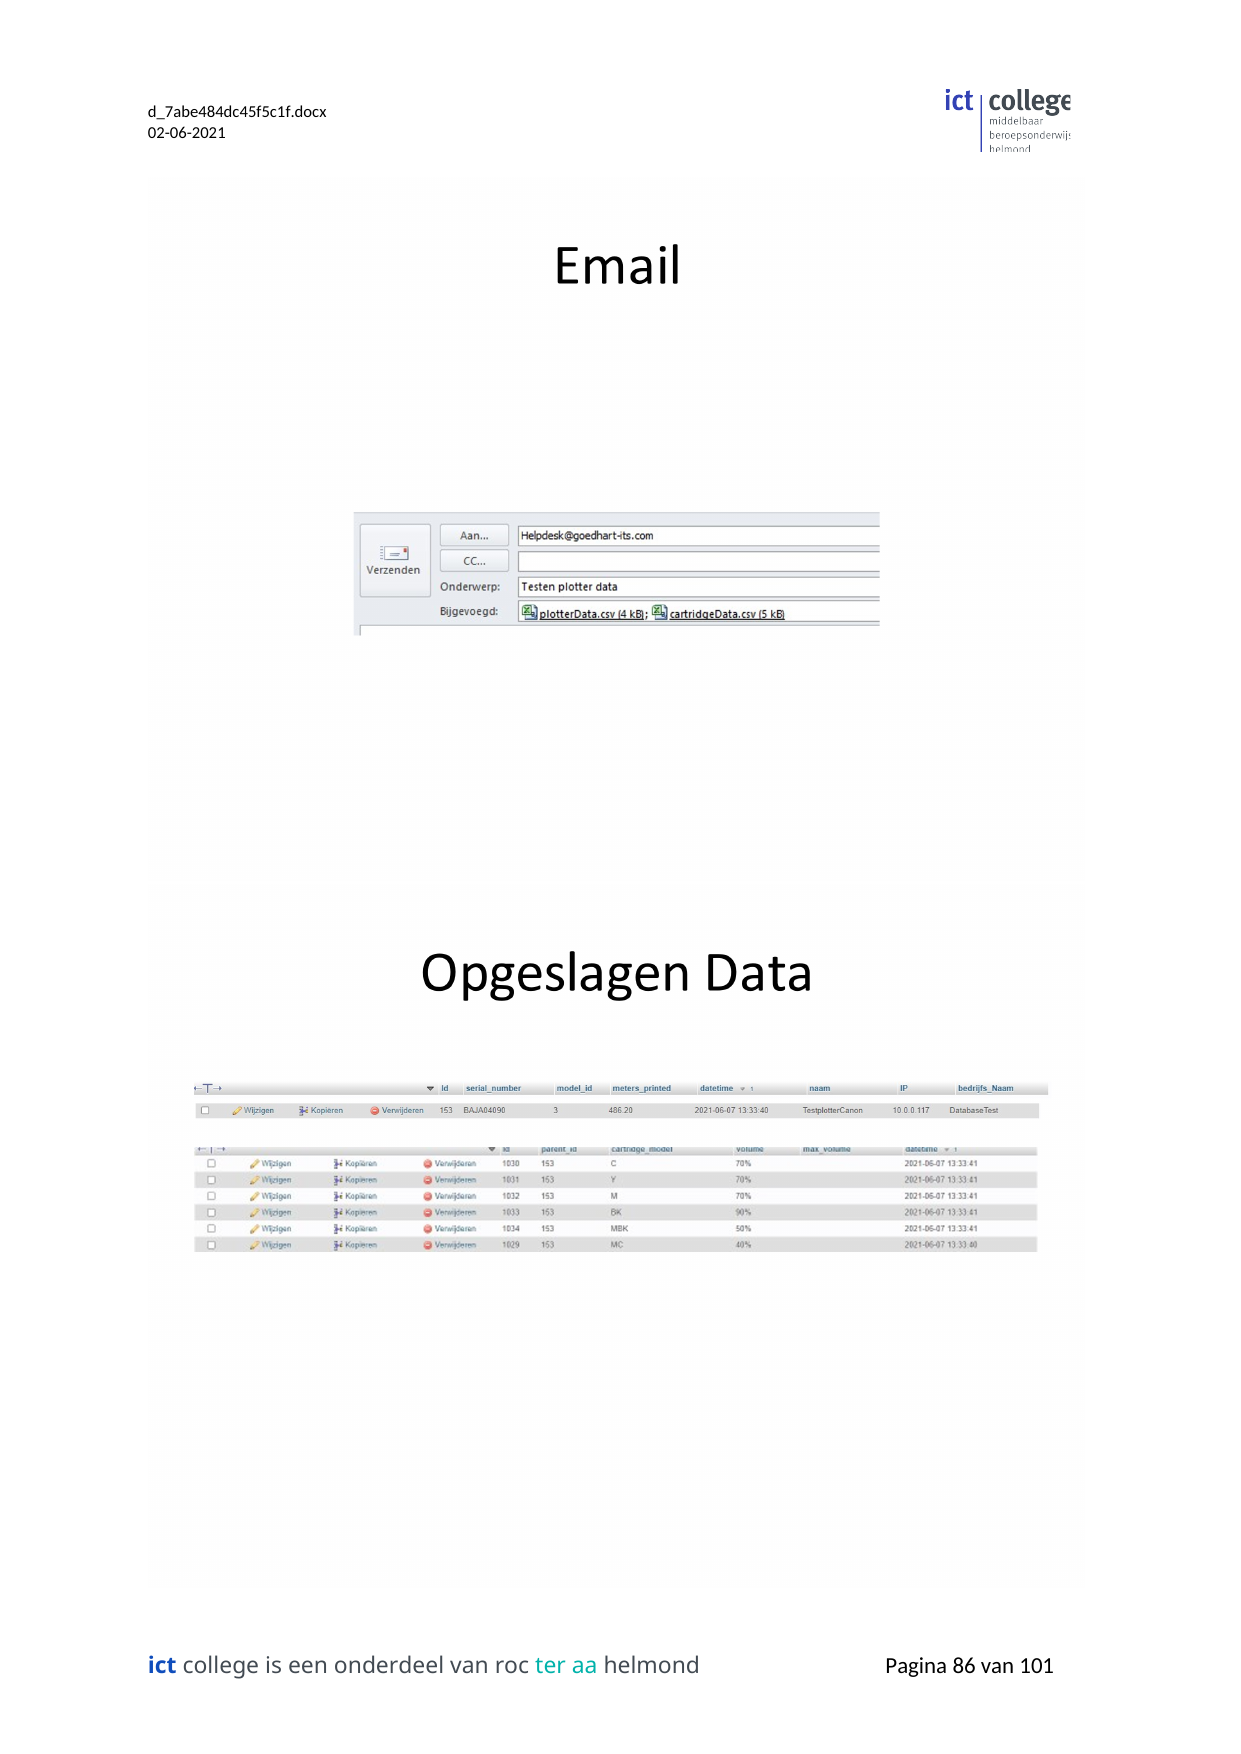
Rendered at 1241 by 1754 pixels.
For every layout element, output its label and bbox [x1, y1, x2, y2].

picture [147, 884, 1085, 1588]
picture [147, 177, 1085, 881]
picture [945, 89, 1071, 152]
